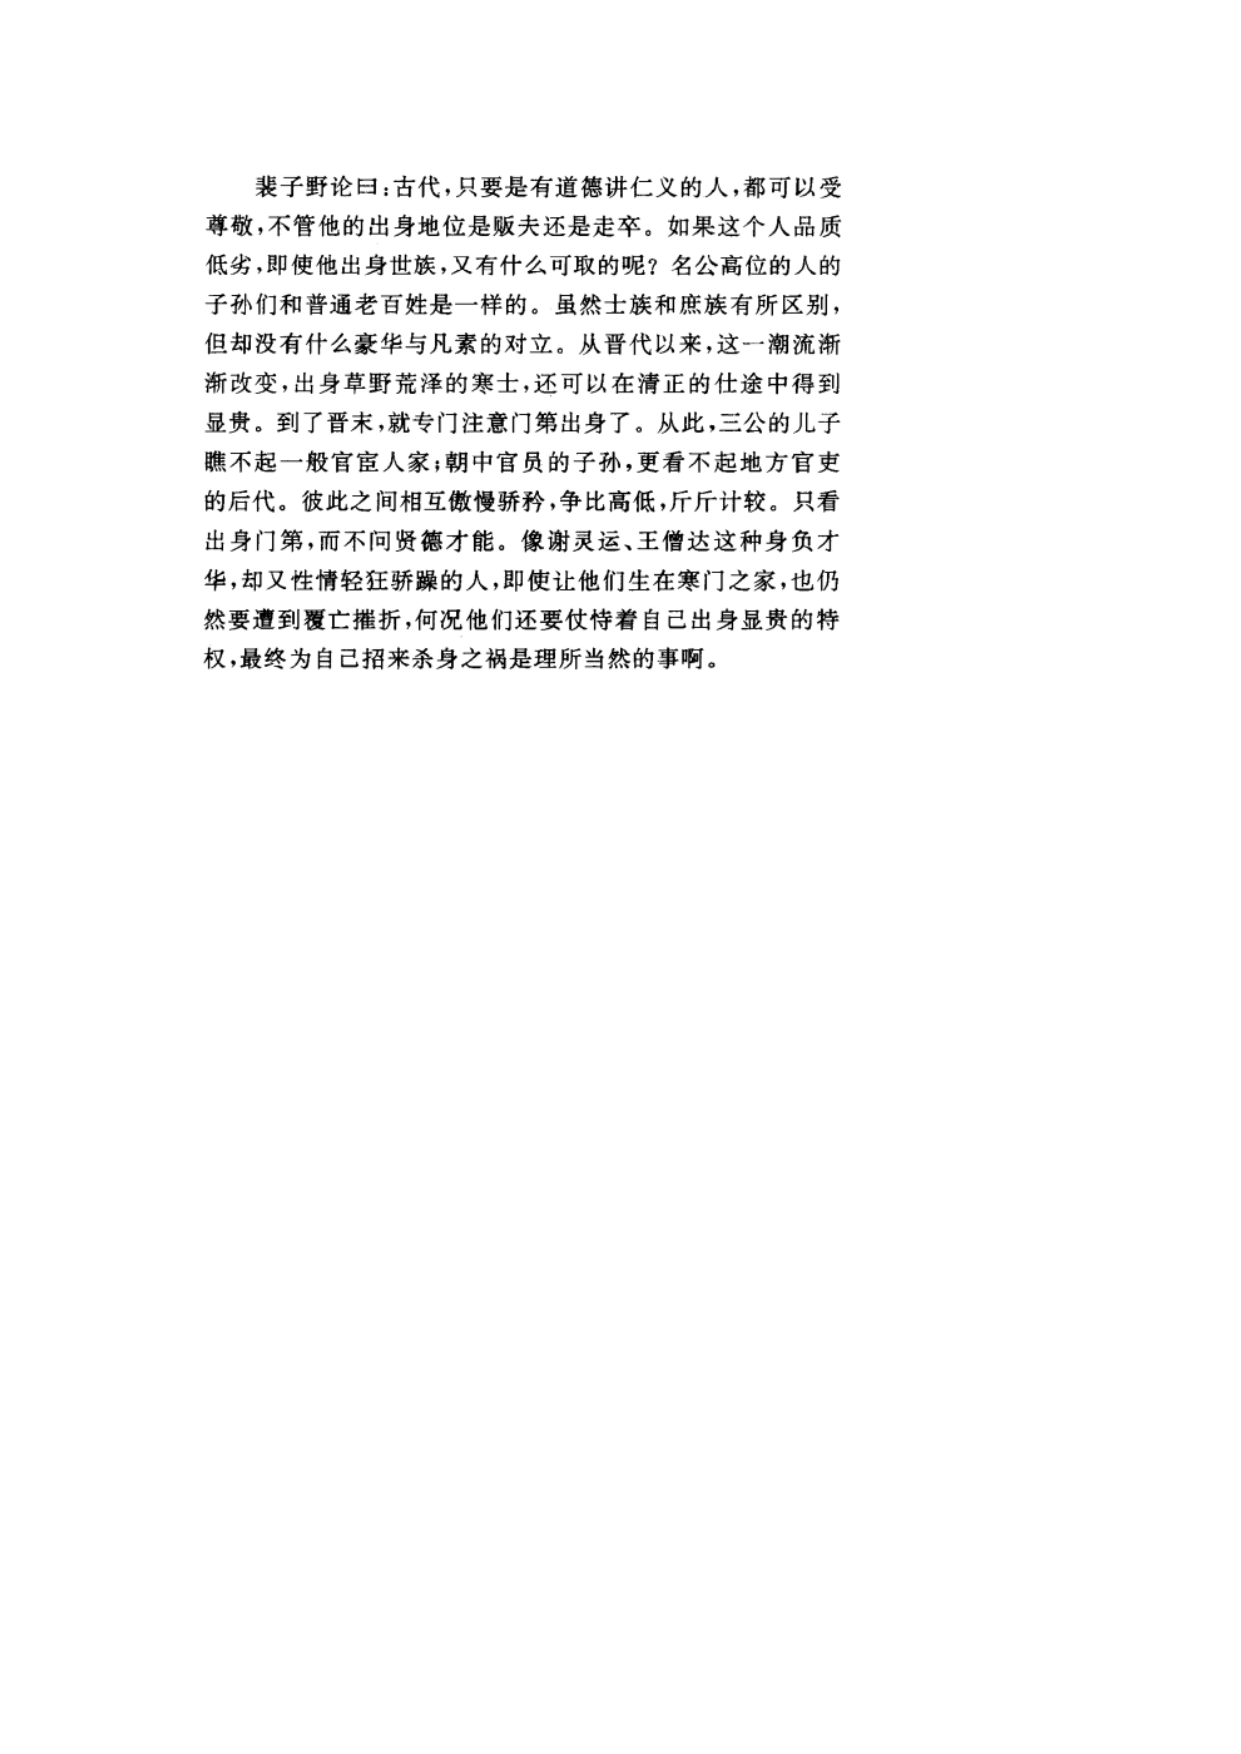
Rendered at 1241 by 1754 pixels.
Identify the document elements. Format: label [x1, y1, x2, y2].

picture [187, 162, 865, 682]
